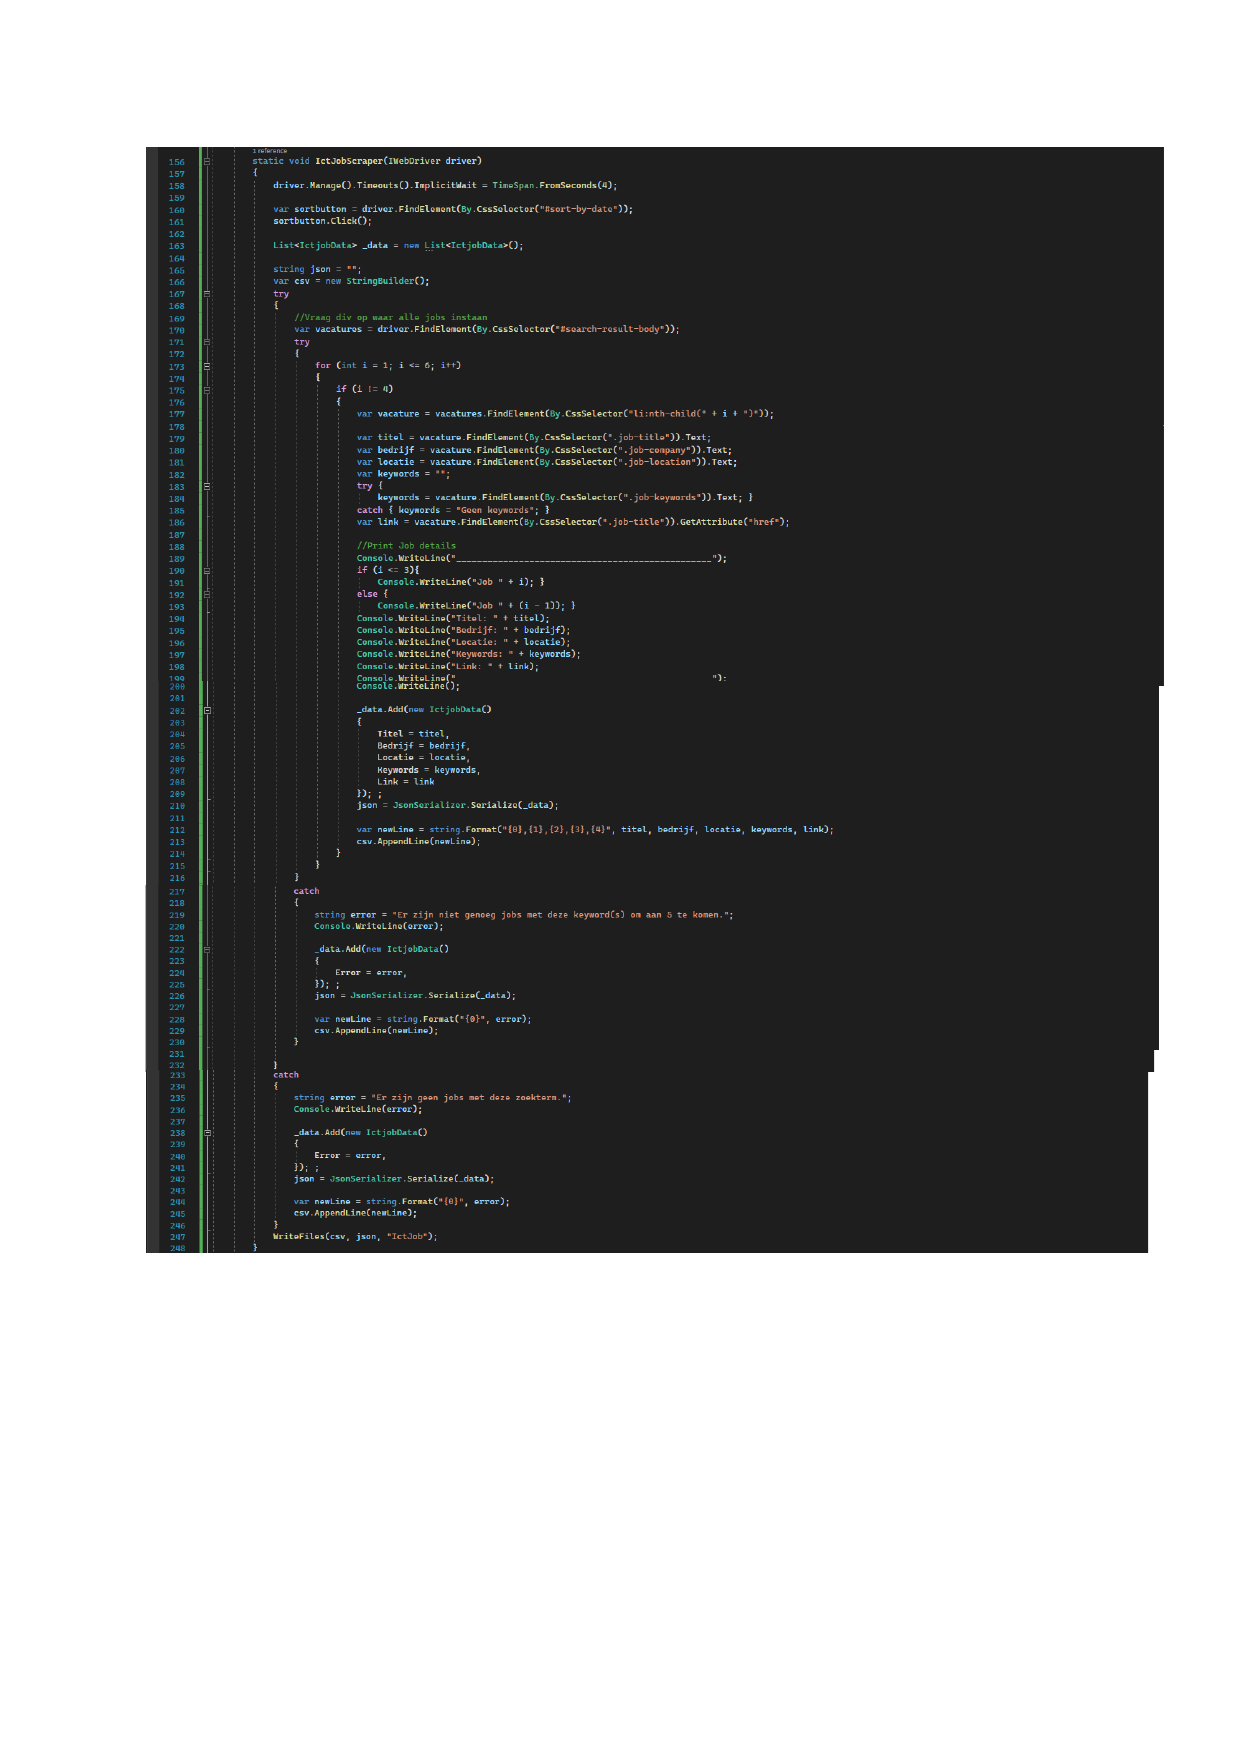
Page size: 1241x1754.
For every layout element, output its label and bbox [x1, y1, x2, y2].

picture [145, 147, 1164, 1253]
